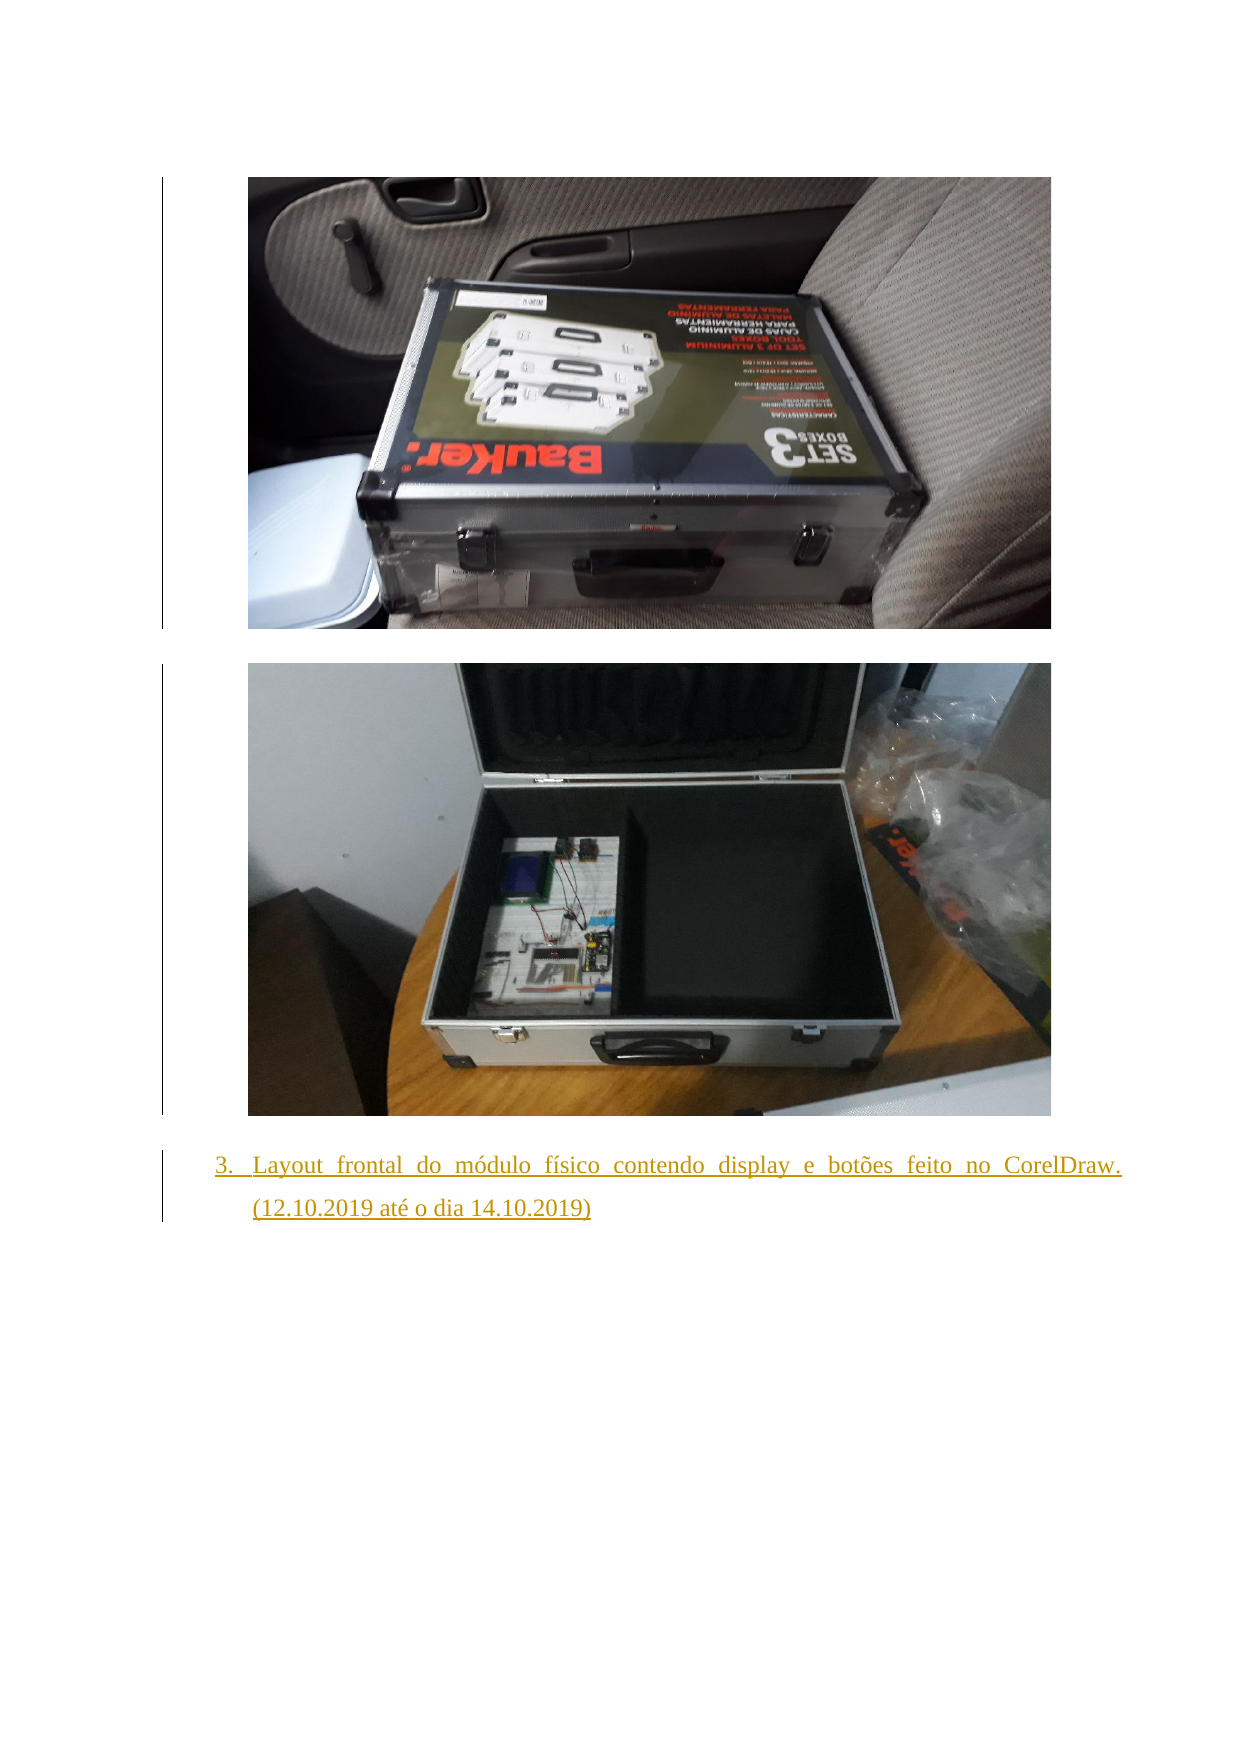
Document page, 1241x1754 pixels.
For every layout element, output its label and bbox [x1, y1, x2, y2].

picture [248, 663, 1052, 1116]
picture [248, 177, 1052, 629]
